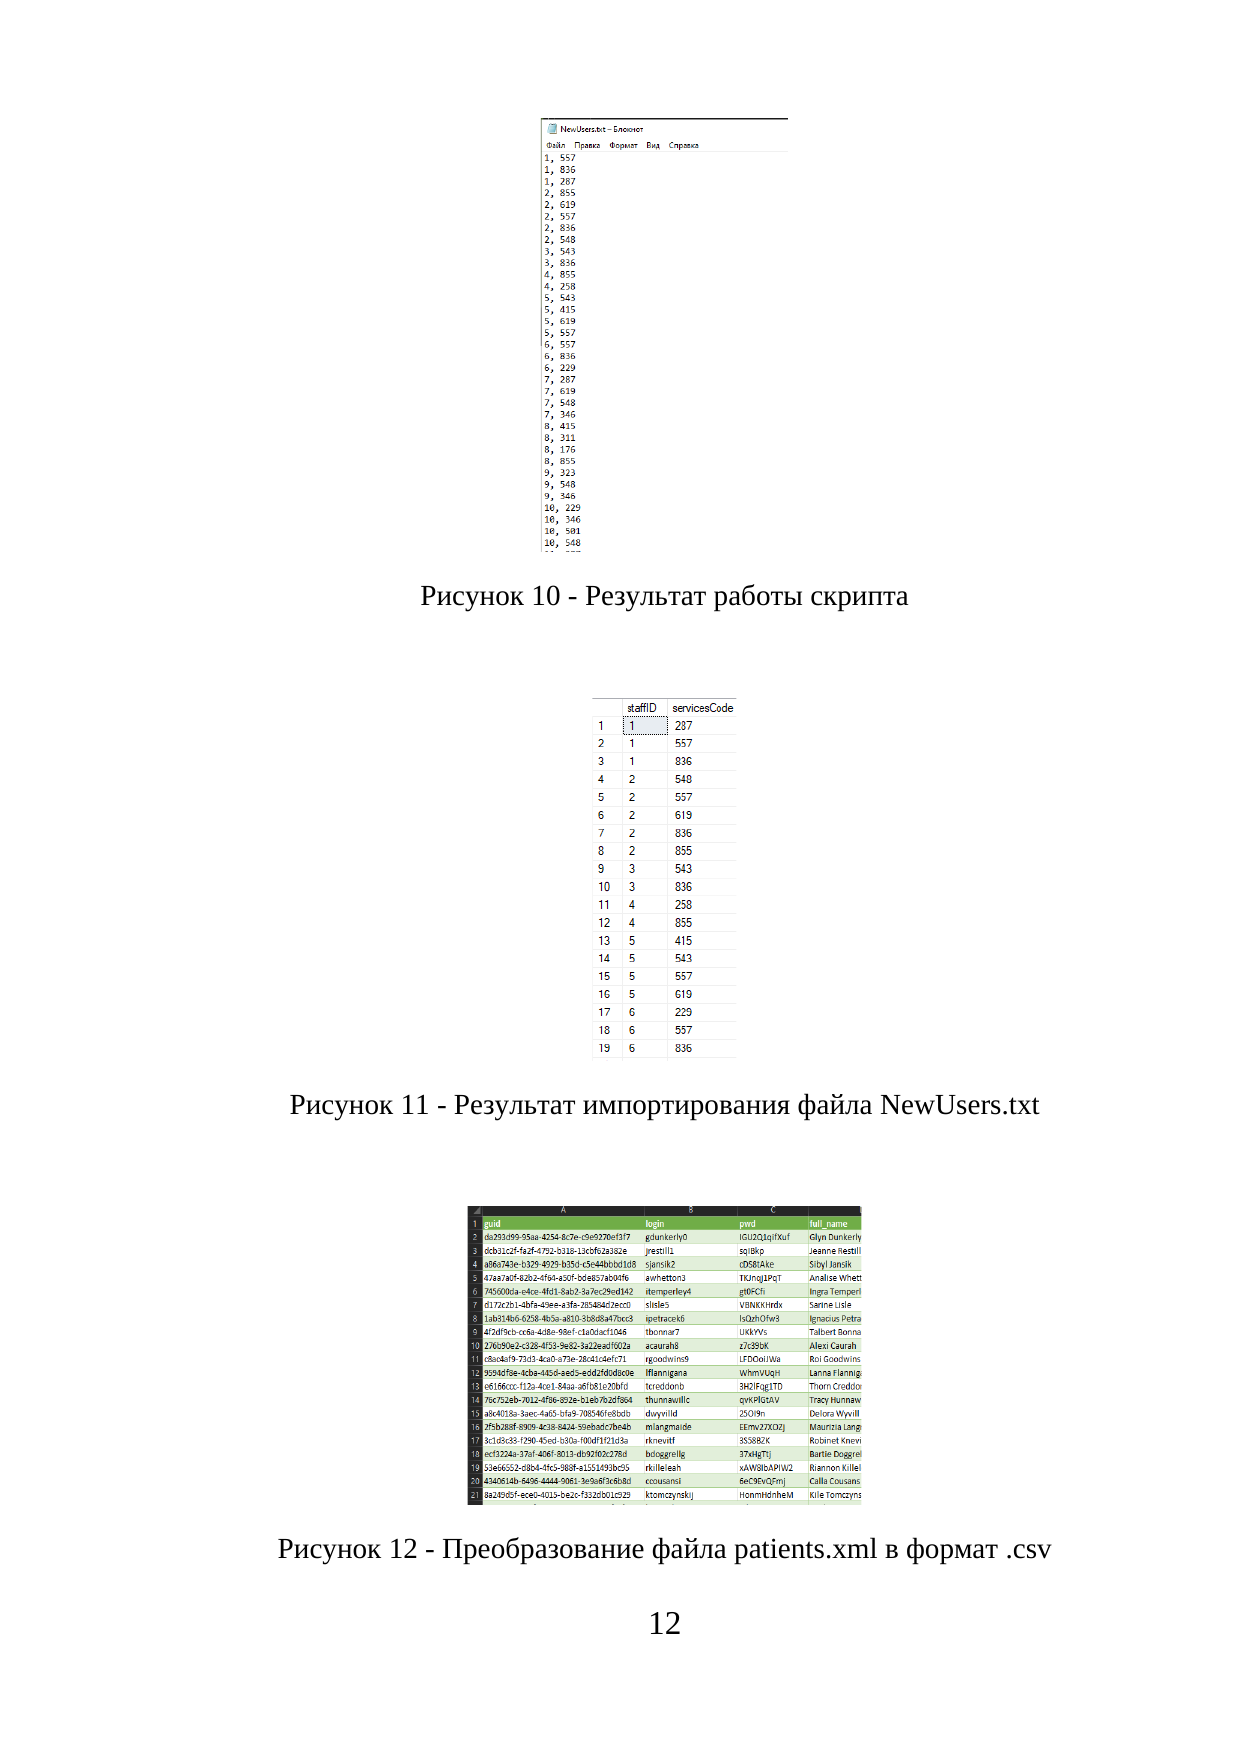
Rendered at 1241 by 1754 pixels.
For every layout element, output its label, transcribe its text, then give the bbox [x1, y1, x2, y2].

picture [592, 697, 737, 1061]
text Рисунок 10 - Результат работы скрипта [177, 578, 1152, 612]
picture [467, 1206, 862, 1505]
text Рисунок 12 - Преобразование файла patients.xml в формат .csv [177, 1531, 1152, 1564]
text Рисунок 11 - Результат импортирования файла NewUsers.txt [177, 1087, 1152, 1121]
picture [540, 118, 788, 552]
